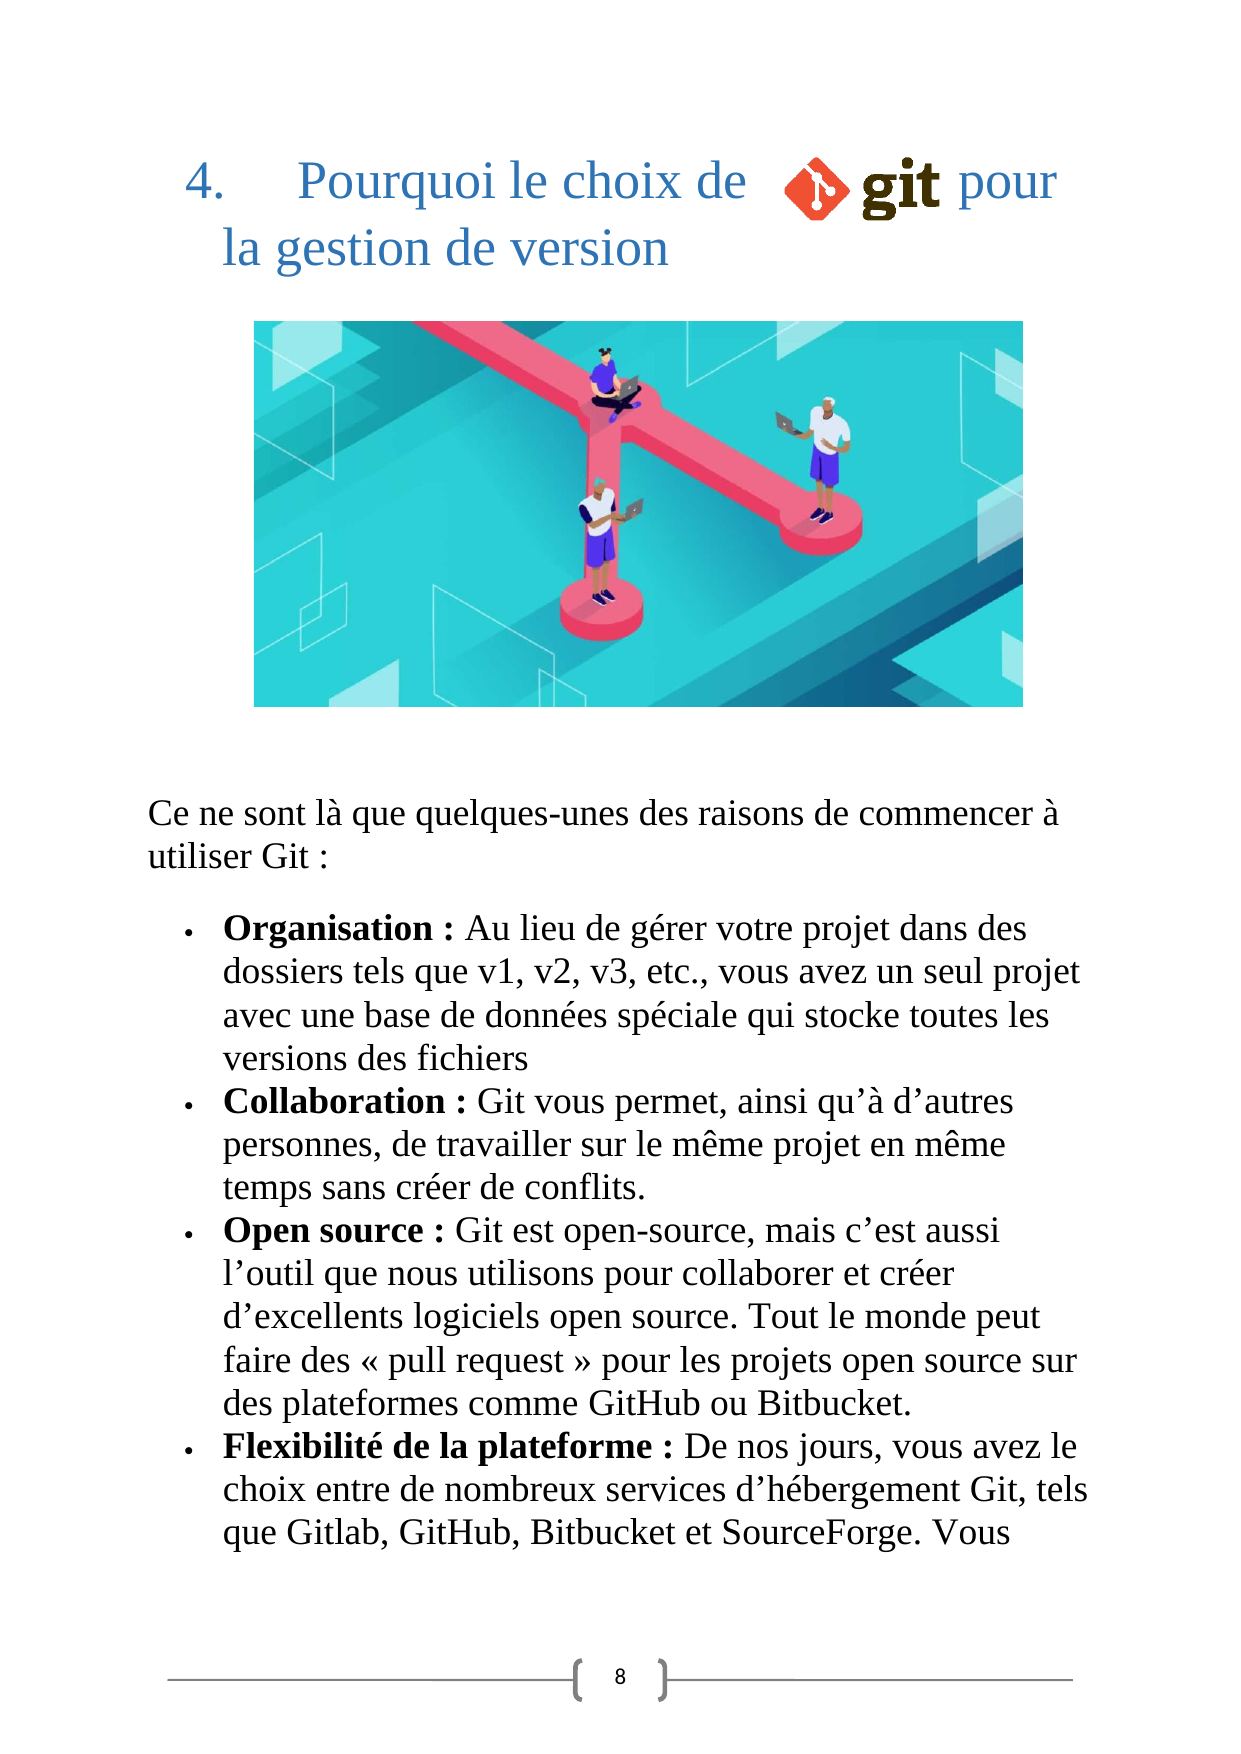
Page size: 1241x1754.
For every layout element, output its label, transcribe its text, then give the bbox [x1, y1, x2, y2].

picture [783, 157, 939, 220]
subtitle Pourquoi le choix de pour la gestion de version [185, 148, 1093, 277]
text Ce ne sont là que quelques-unes des raisons de commencer à utiliser Git : [148, 790, 1093, 877]
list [185, 1423, 1093, 1553]
list Collaboration : Git vous permet, ainsi qu’à d’autres personnes, de travailler sur le même projet en même temps sans créer de conflits. [185, 1078, 1093, 1208]
picture [253, 321, 1023, 707]
list Organisation : Au lieu de gérer votre projet dans des dossiers tels que v1, v2, v3, etc., vous avez un seul projet avec une base de données spéciale qui stocke toutes les versions des fichiers [185, 906, 1093, 1078]
list Open source : Git est open-source, mais c’est aussi l’outil que nous utilisons pour collaborer et créer d’excellents logiciels open source. Tout le monde peut faire des « pull request » pour les projets open source sur des plateformes comme GitHub ou Bitbucket. [185, 1208, 1093, 1423]
